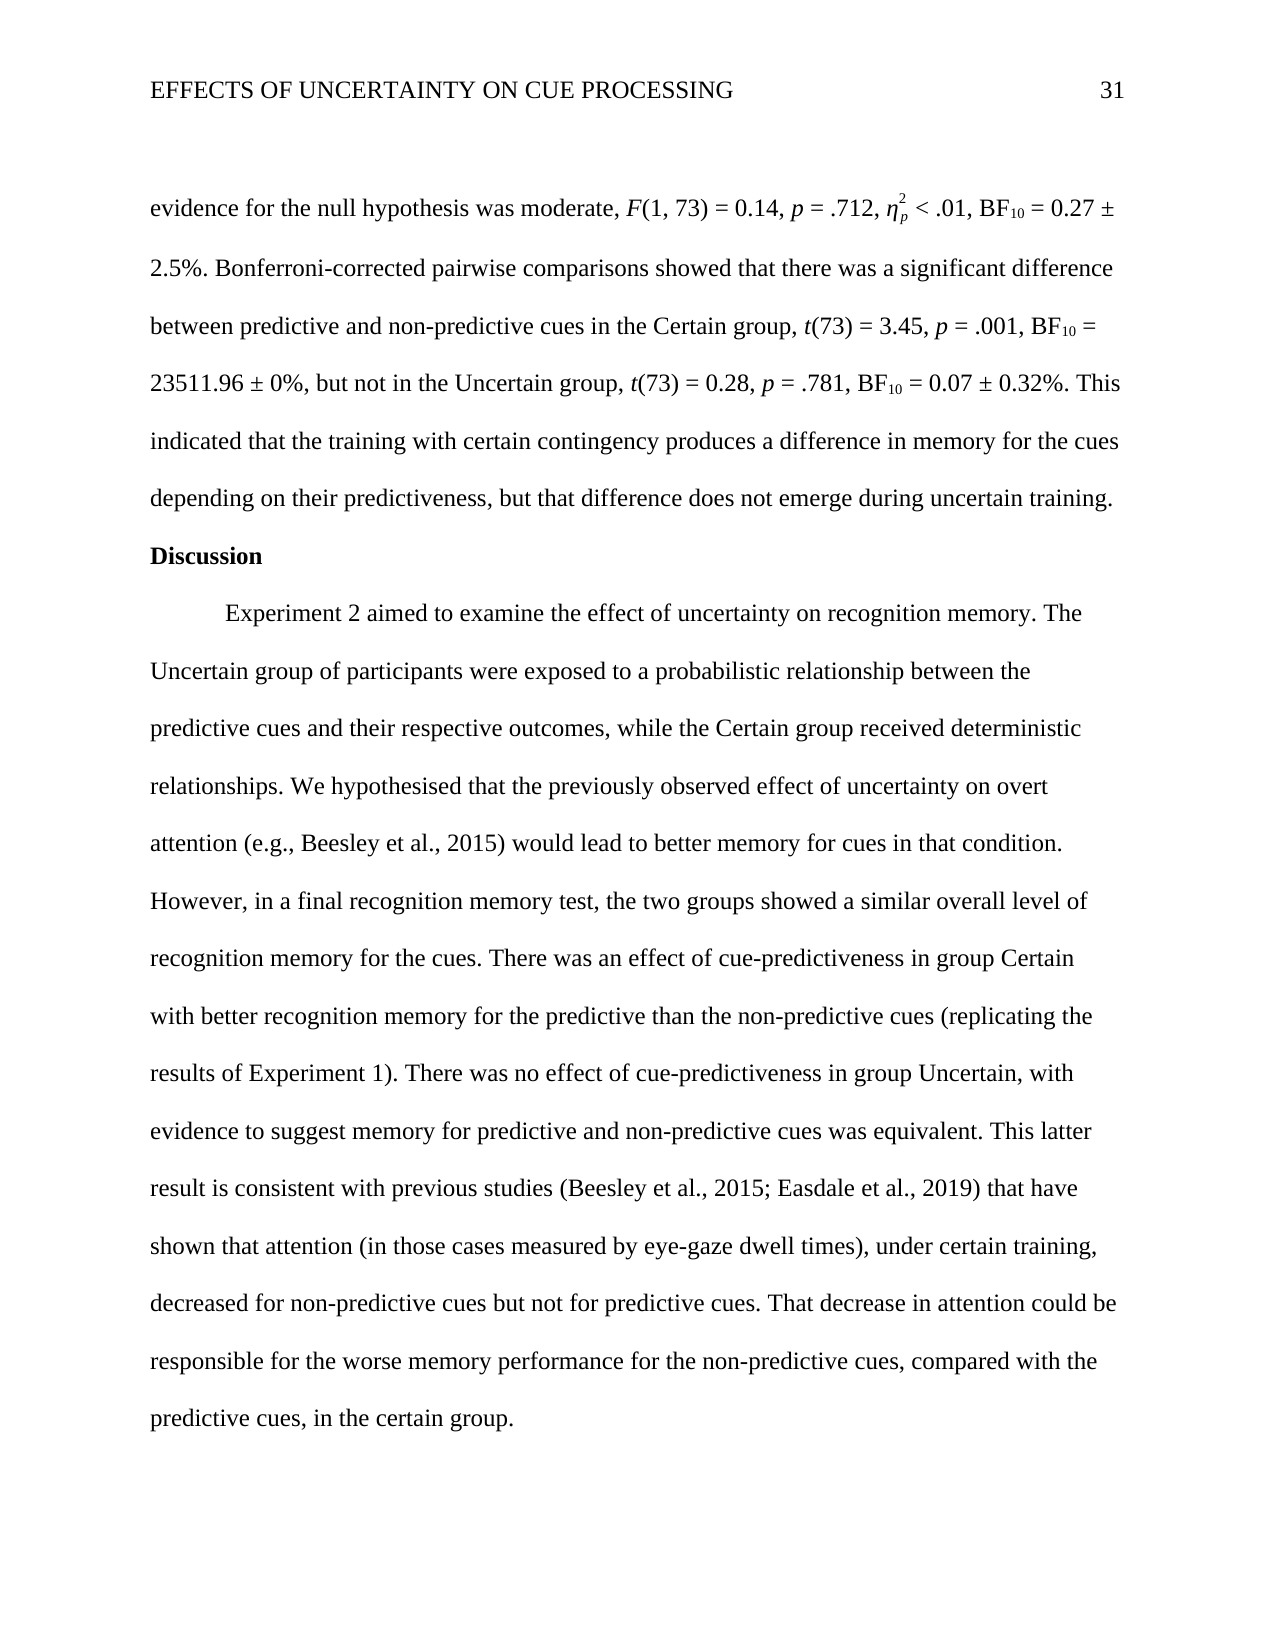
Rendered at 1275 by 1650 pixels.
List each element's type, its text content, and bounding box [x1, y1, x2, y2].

text Experiment 2 aimed to examine the effect of uncertainty on recognition memory. The Uncertain group of participants were exposed to a probabilistic relationship between the predictive cues and their respective outcomes, while the Certain group received deterministic relationships. We hypothesised that the previously observed effect of uncertainty on overt attention (e.g., Beesley et al., 2015) would lead to better memory for cues in that condition. However, in a final recognition memory test, the two groups showed a similar overall level of recognition memory for the cues. There was an effect of cue-predictiveness in group Certain with better recognition memory for the predictive than the non-predictive cues (replicating the results of Experiment 1). There was no effect of cue-predictiveness in group Uncertain, with evidence to suggest memory for predictive and non-predictive cues was equivalent. This latter result is consistent with previous studies (Beesley et al., 2015; Easdale et al., 2019) that have shown that attention (in those cases measured by eye-gaze dwell times), under certain training, decreased for non-predictive cues but not for predictive cues. That decrease in attention could be responsible for the worse memory performance for the non-predictive cues, compared with the predictive cues, in the certain group. [150, 598, 1125, 1432]
subtitle Discussion [150, 541, 1125, 570]
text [150, 190, 1125, 512]
